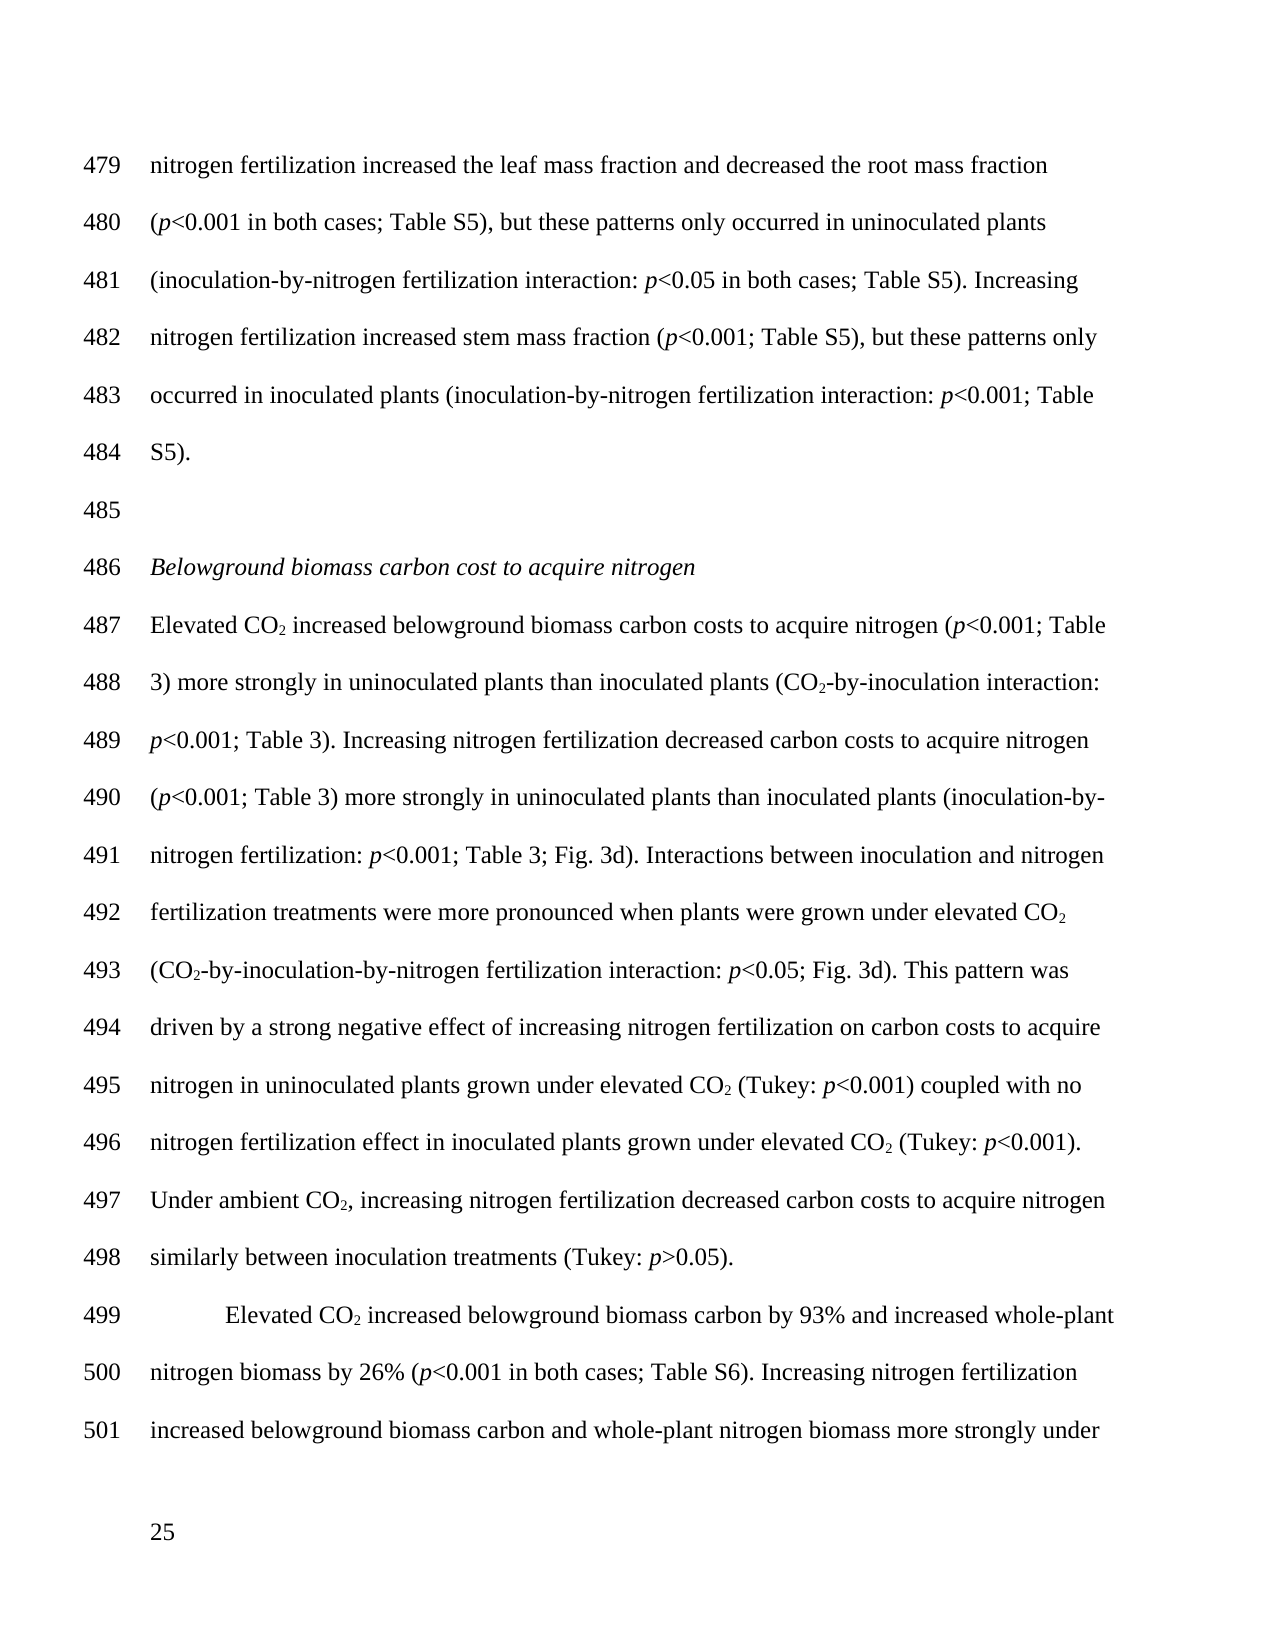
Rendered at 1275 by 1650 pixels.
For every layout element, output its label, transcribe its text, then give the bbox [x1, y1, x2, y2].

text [150, 1300, 1125, 1444]
text Elevated CO2 increased belowground biomass carbon costs to acquire nitrogen (p<0.001; Table 3) more strongly in uninoculated plants than inoculated plants (CO2-by-inoculation interaction: p<0.001; Table 3). Increasing nitrogen fertilization decreased carbon costs to acquire nitrogen (p<0.001; Table 3) more strongly in uninoculated plants than inoculated plants (inoculation-by-nitrogen fertilization: p<0.001; Table 3; Fig. 3d). Interactions between inoculation and nitrogen fertilization treatments were more pronounced when plants were grown under elevated CO2 (CO2-by-inoculation-by-nitrogen fertilization interaction: p<0.05; Fig. 3d). This pattern was driven by a strong negative effect of increasing nitrogen fertilization on carbon costs to acquire nitrogen in uninoculated plants grown under elevated CO2 (Tukey: p<0.001) coupled with no nitrogen fertilization effect in inoculated plants grown under elevated CO2 (Tukey: p<0.001). Under ambient CO2, increasing nitrogen fertilization decreased carbon costs to acquire nitrogen similarly between inoculation treatments (Tukey: p>0.05). [150, 610, 1125, 1271]
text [150, 150, 1125, 466]
text Belowground biomass carbon cost to acquire nitrogen [150, 552, 1125, 581]
